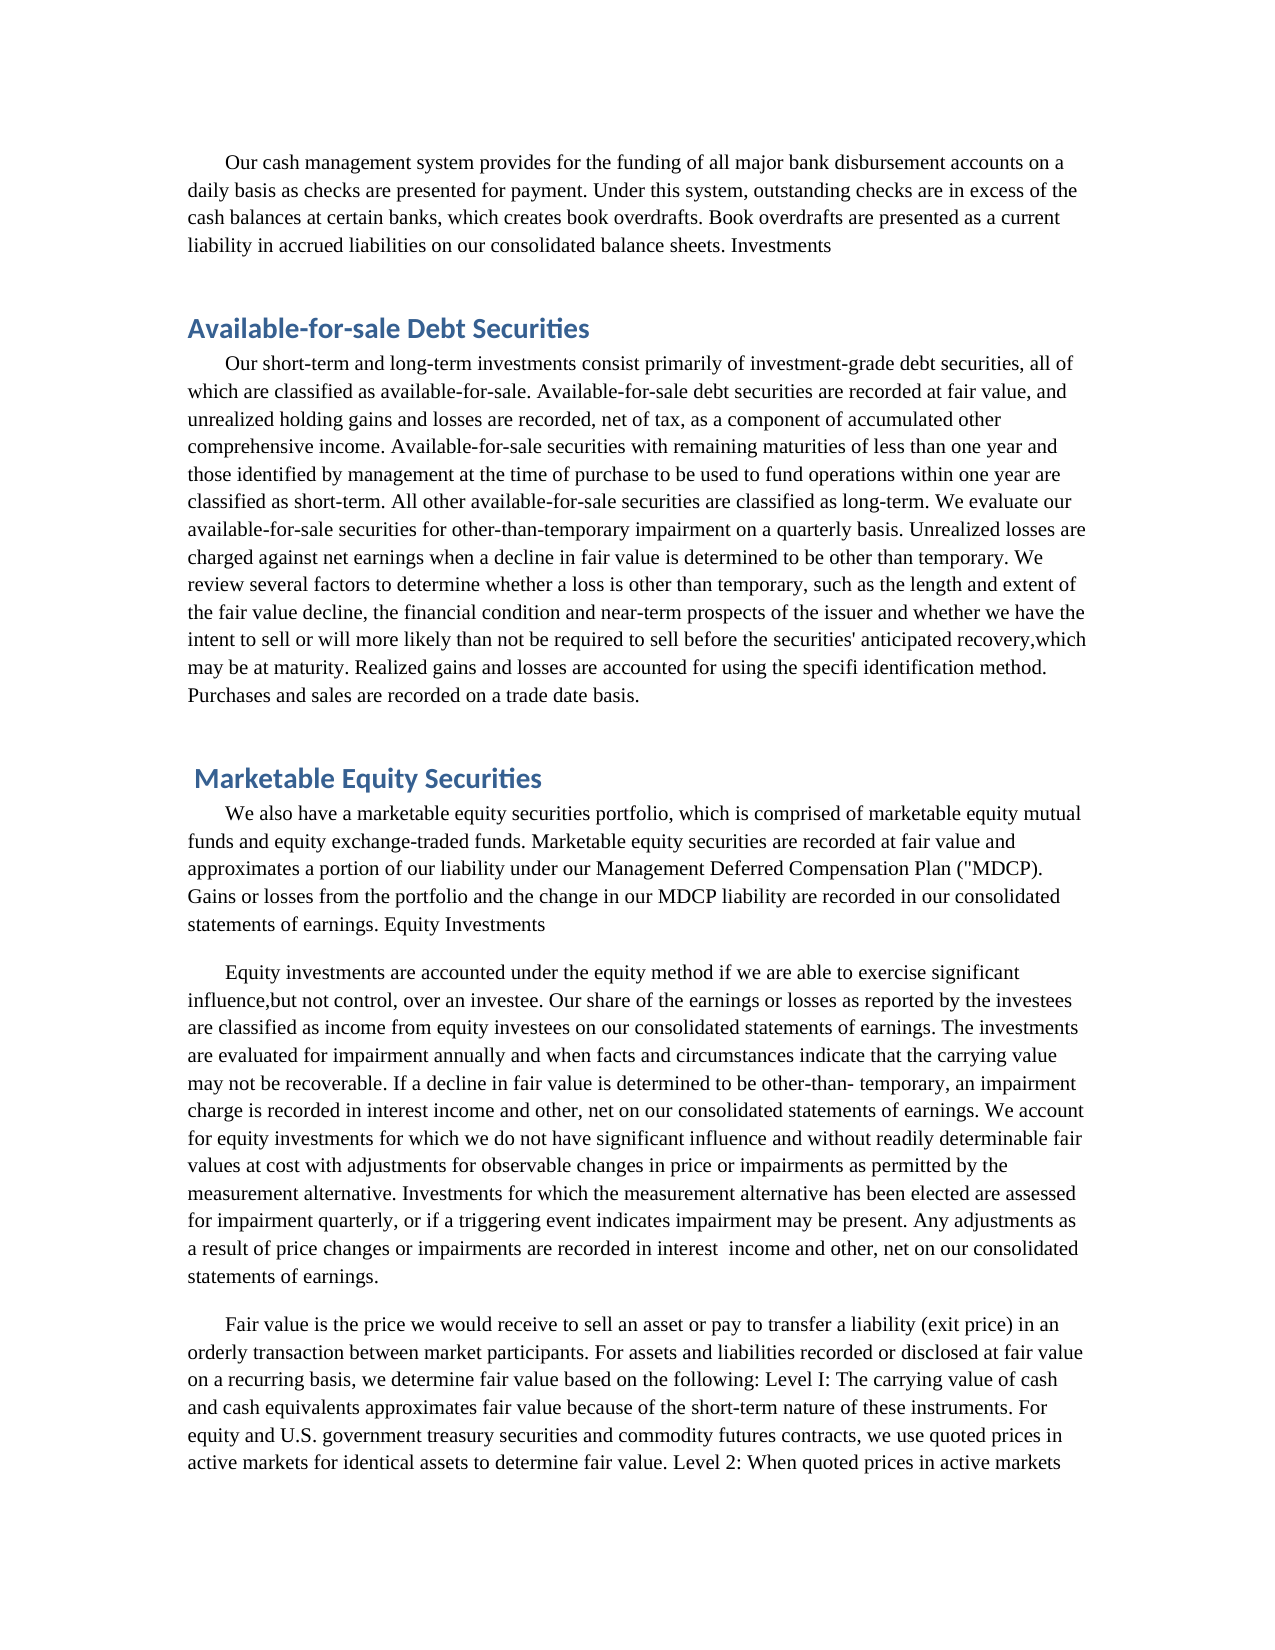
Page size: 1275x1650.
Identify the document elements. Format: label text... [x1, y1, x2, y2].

text Our cash management system provides for the funding of all major bank disbursement accounts on a daily basis as checks are presented for payment. Under this system, outstanding checks are in excess of the cash balances at certain banks, which creates book overdrafts. Book overdrafts are presented as a current liability in accrued liabilities on our consolidated balance sheets. Investments [187, 150, 1087, 257]
subtitle Available-for-sale Debt Securities [187, 310, 600, 346]
text Our short-term and long-term investments consist primarily of investment-grade debt securities, all of which are classified as available-for-sale. Available-for-sale debt securities are recorded at fair value, and unrealized holding gains and losses are recorded, net of tax, as a component of accumulated other comprehensive income. Available-for-sale securities with remaining maturities of less than one year and those identified by management at the time of purchase to be used to fund operations within one year are classified as short-term. All other available-for-sale securities are classified as long-term. We evaluate our available-for-sale securities for other-than-temporary impairment on a quarterly basis. Unrealized losses are charged against net earnings when a decline in fair value is determined to be other than temporary. We review several factors to determine whether a loss is other than temporary, such as the length and extent of the fair value decline, the financial condition and near-term prospects of the issuer and whether we have the intent to sell or will more likely than not be required to sell before the securities' anticipated recovery,which may be at maturity. Realized gains and losses are accounted for using the specifi identification method. Purchases and sales are recorded on a trade date basis. [187, 351, 1087, 707]
text Equity investments are accounted under the equity method if we are able to exercise significant influence,but not control, over an investee. Our share of the earnings or losses as reported by the investees are classified as income from equity investees on our consolidated statements of earnings. The investments are evaluated for impairment annually and when facts and circumstances indicate that the carrying value may not be recoverable. If a decline in fair value is determined to be other-than- temporary, an impairment charge is recorded in interest income and other, net on our consolidated statements of earnings. We account for equity investments for which we do not have significant influence and without readily determinable fair values at cost with adjustments for observable changes in price or impairments as permitted by the measurement alternative. Investments for which the measurement alternative has been elected are assessed for impairment quarterly, or if a triggering event indicates impairment may be present. Any adjustments as a result of price changes or impairments are recorded in interest income and other, net on our consolidated statements of earnings. [187, 960, 1087, 1288]
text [187, 1312, 1087, 1474]
text We also have a marketable equity securities portfolio, which is comprised of marketable equity mutual funds and equity exchange-traded funds. Marketable equity securities are recorded at fair value and approximates a portion of our liability under our Management Deferred Compensation Plan ("MDCP). Gains or losses from the portfolio and the change in our MDCP liability are recorded in our consolidated statements of earnings. Equity Investments [187, 801, 1087, 936]
subtitle Marketable Equity Securities [187, 760, 600, 796]
